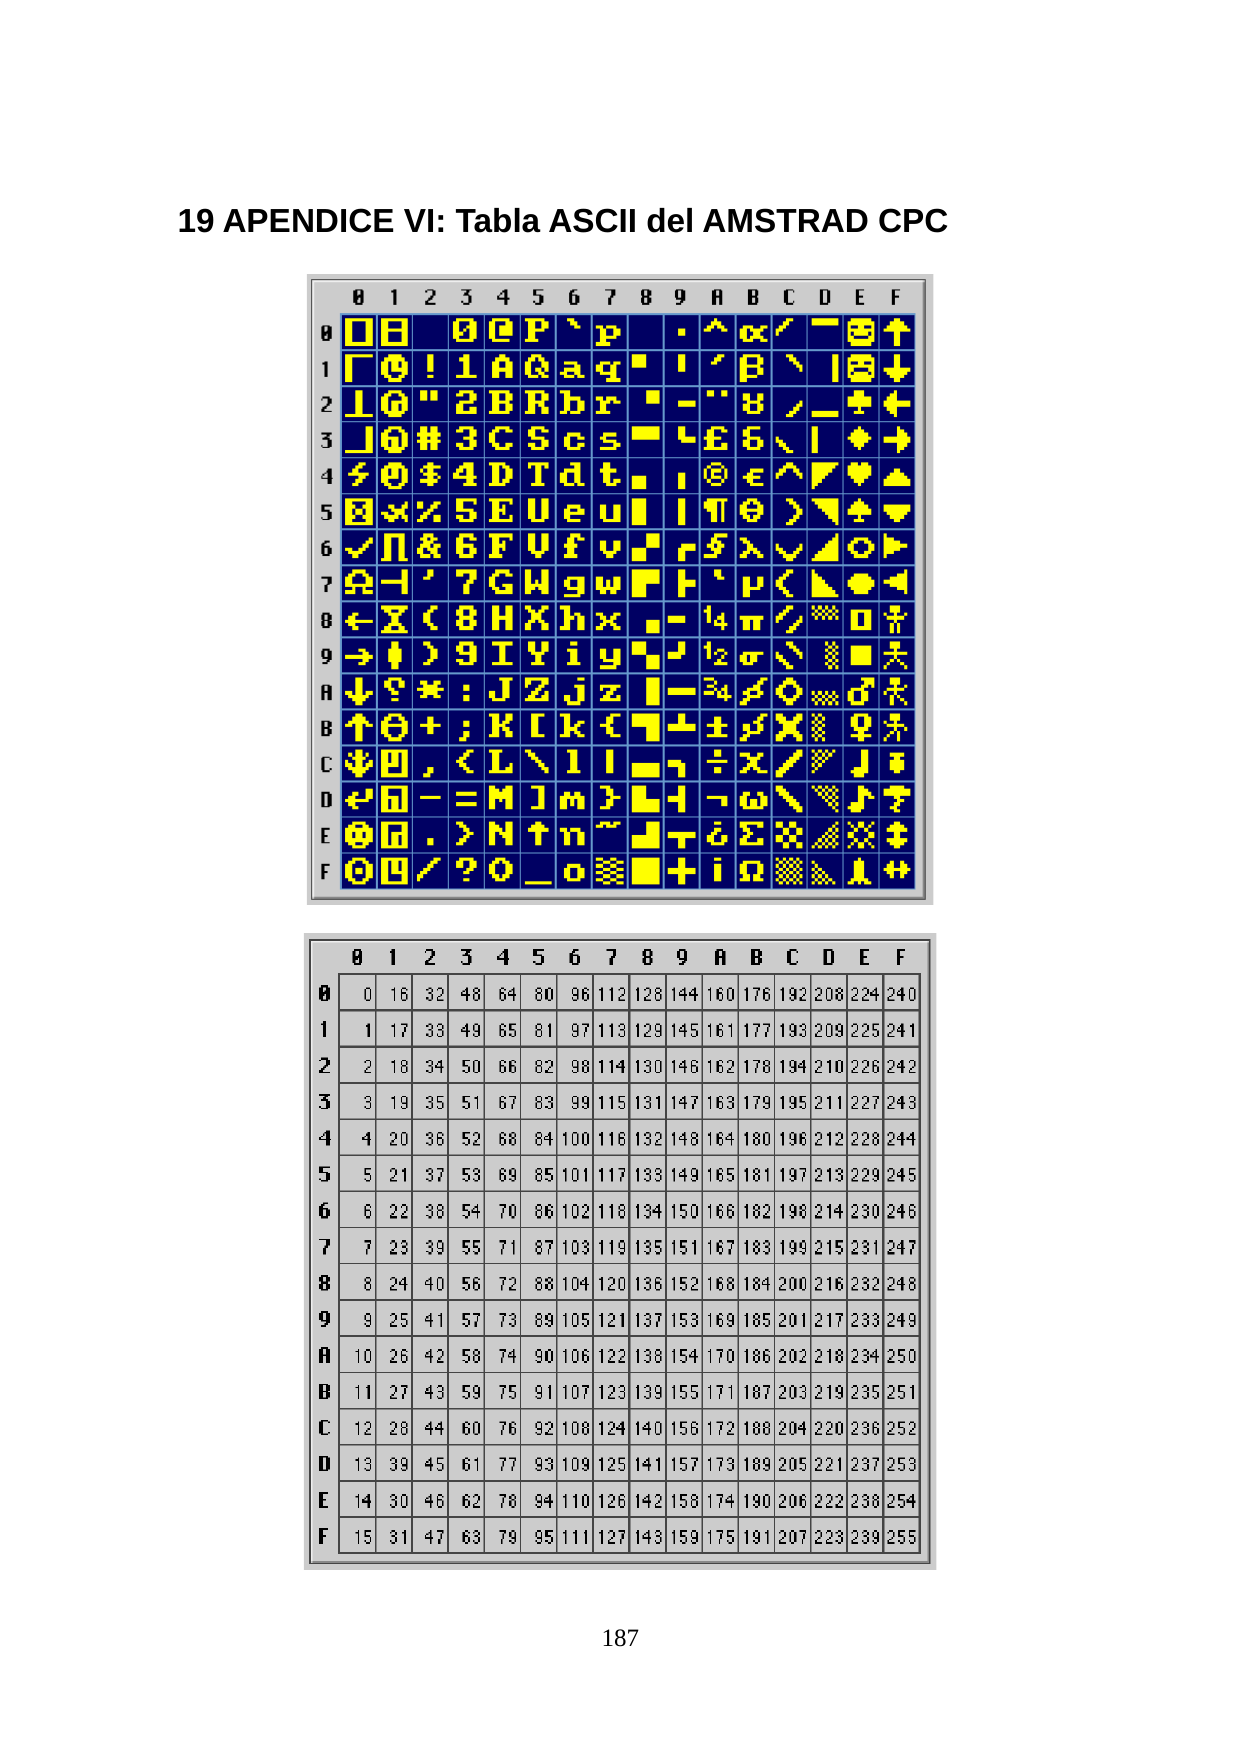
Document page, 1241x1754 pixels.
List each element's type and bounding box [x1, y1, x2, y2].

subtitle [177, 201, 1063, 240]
picture [306, 274, 934, 905]
picture [303, 933, 937, 1570]
